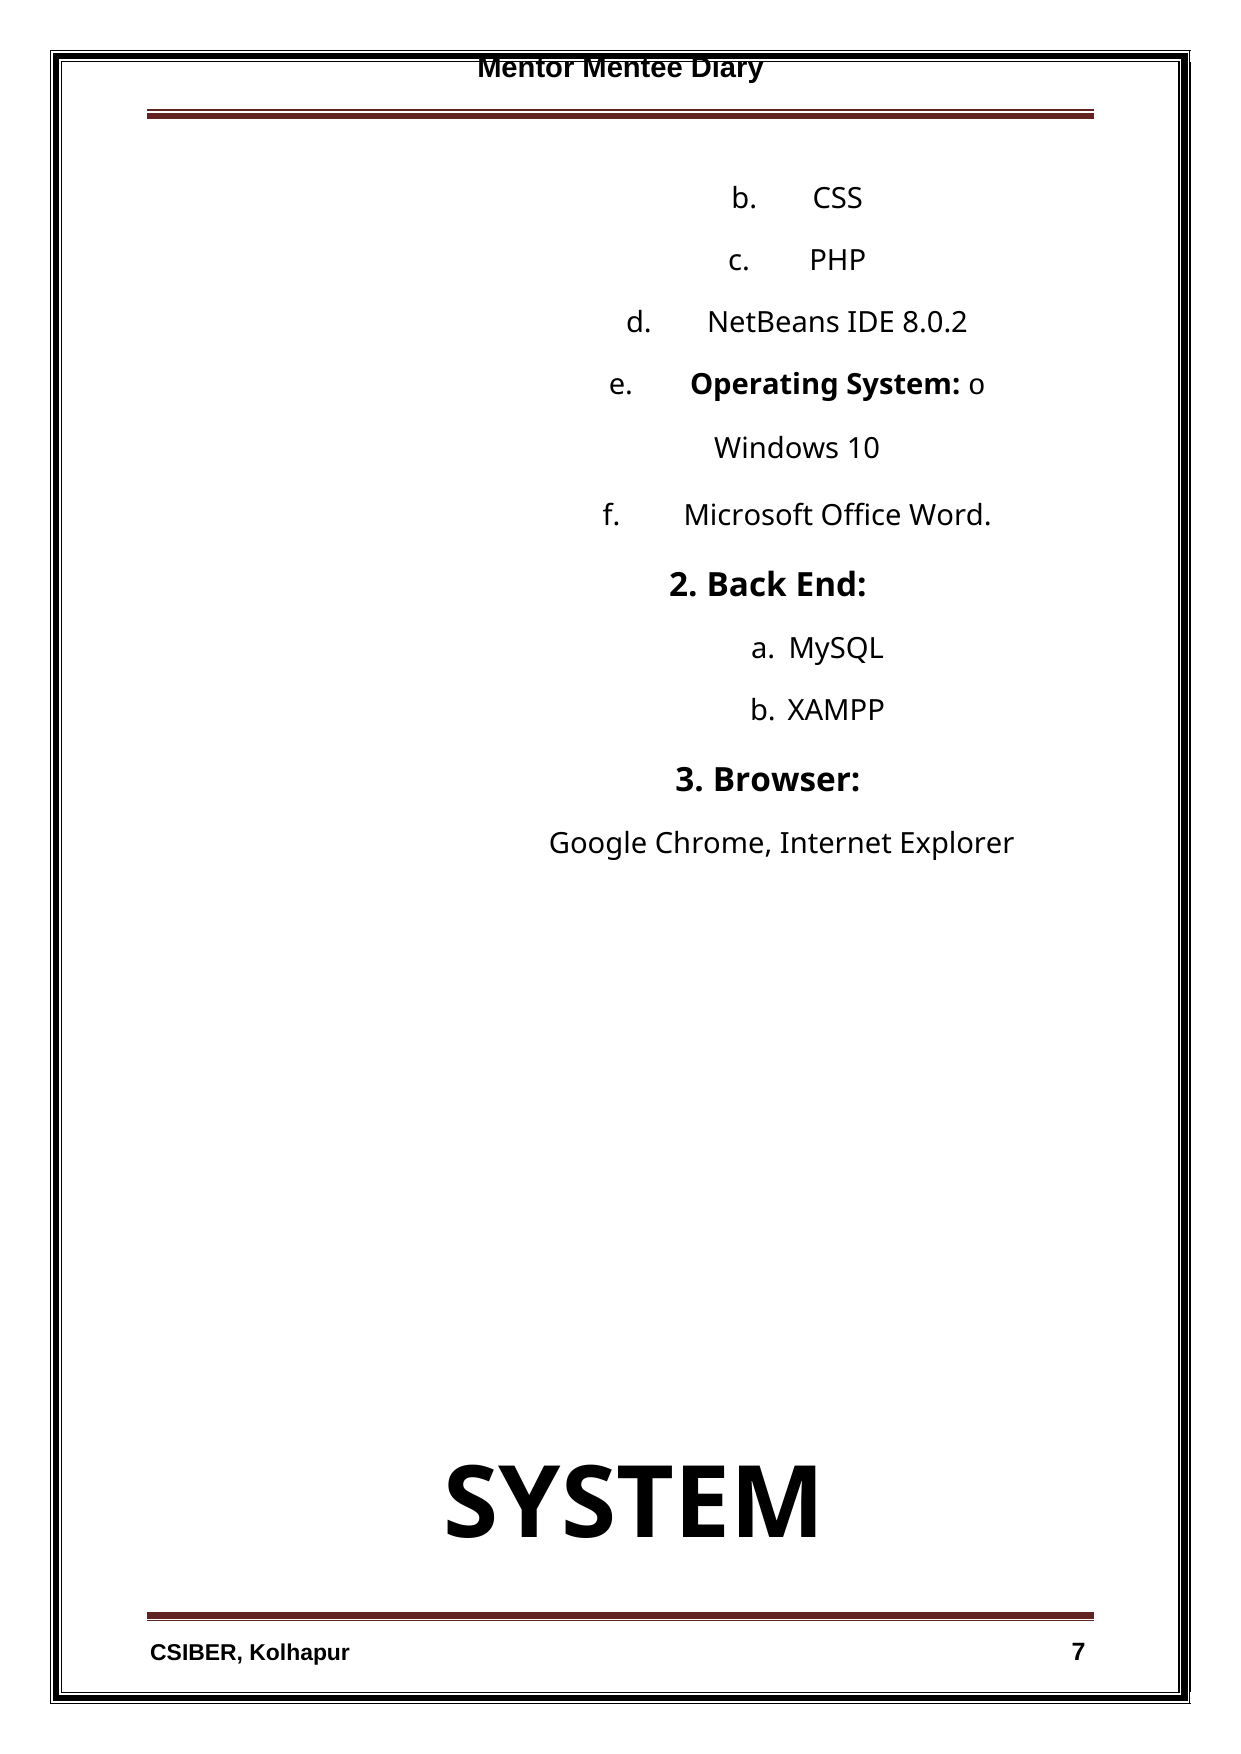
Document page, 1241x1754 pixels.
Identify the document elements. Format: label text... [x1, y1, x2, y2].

list CSS [594, 177, 1000, 217]
text Google Chrome, Internet Explorer [514, 822, 1090, 862]
list XAMPP [546, 689, 1088, 729]
list MySQL [546, 627, 1088, 667]
list Back End: [519, 561, 1017, 606]
list Browser: [519, 756, 1017, 801]
list NetBeans IDE 8.0.2 [594, 301, 1000, 341]
list PHP [594, 239, 1000, 279]
list Operating System: o Windows 10 [594, 363, 1000, 467]
list Microsoft Office Word. [594, 494, 1000, 534]
text SYSTEM [150, 1431, 824, 1567]
